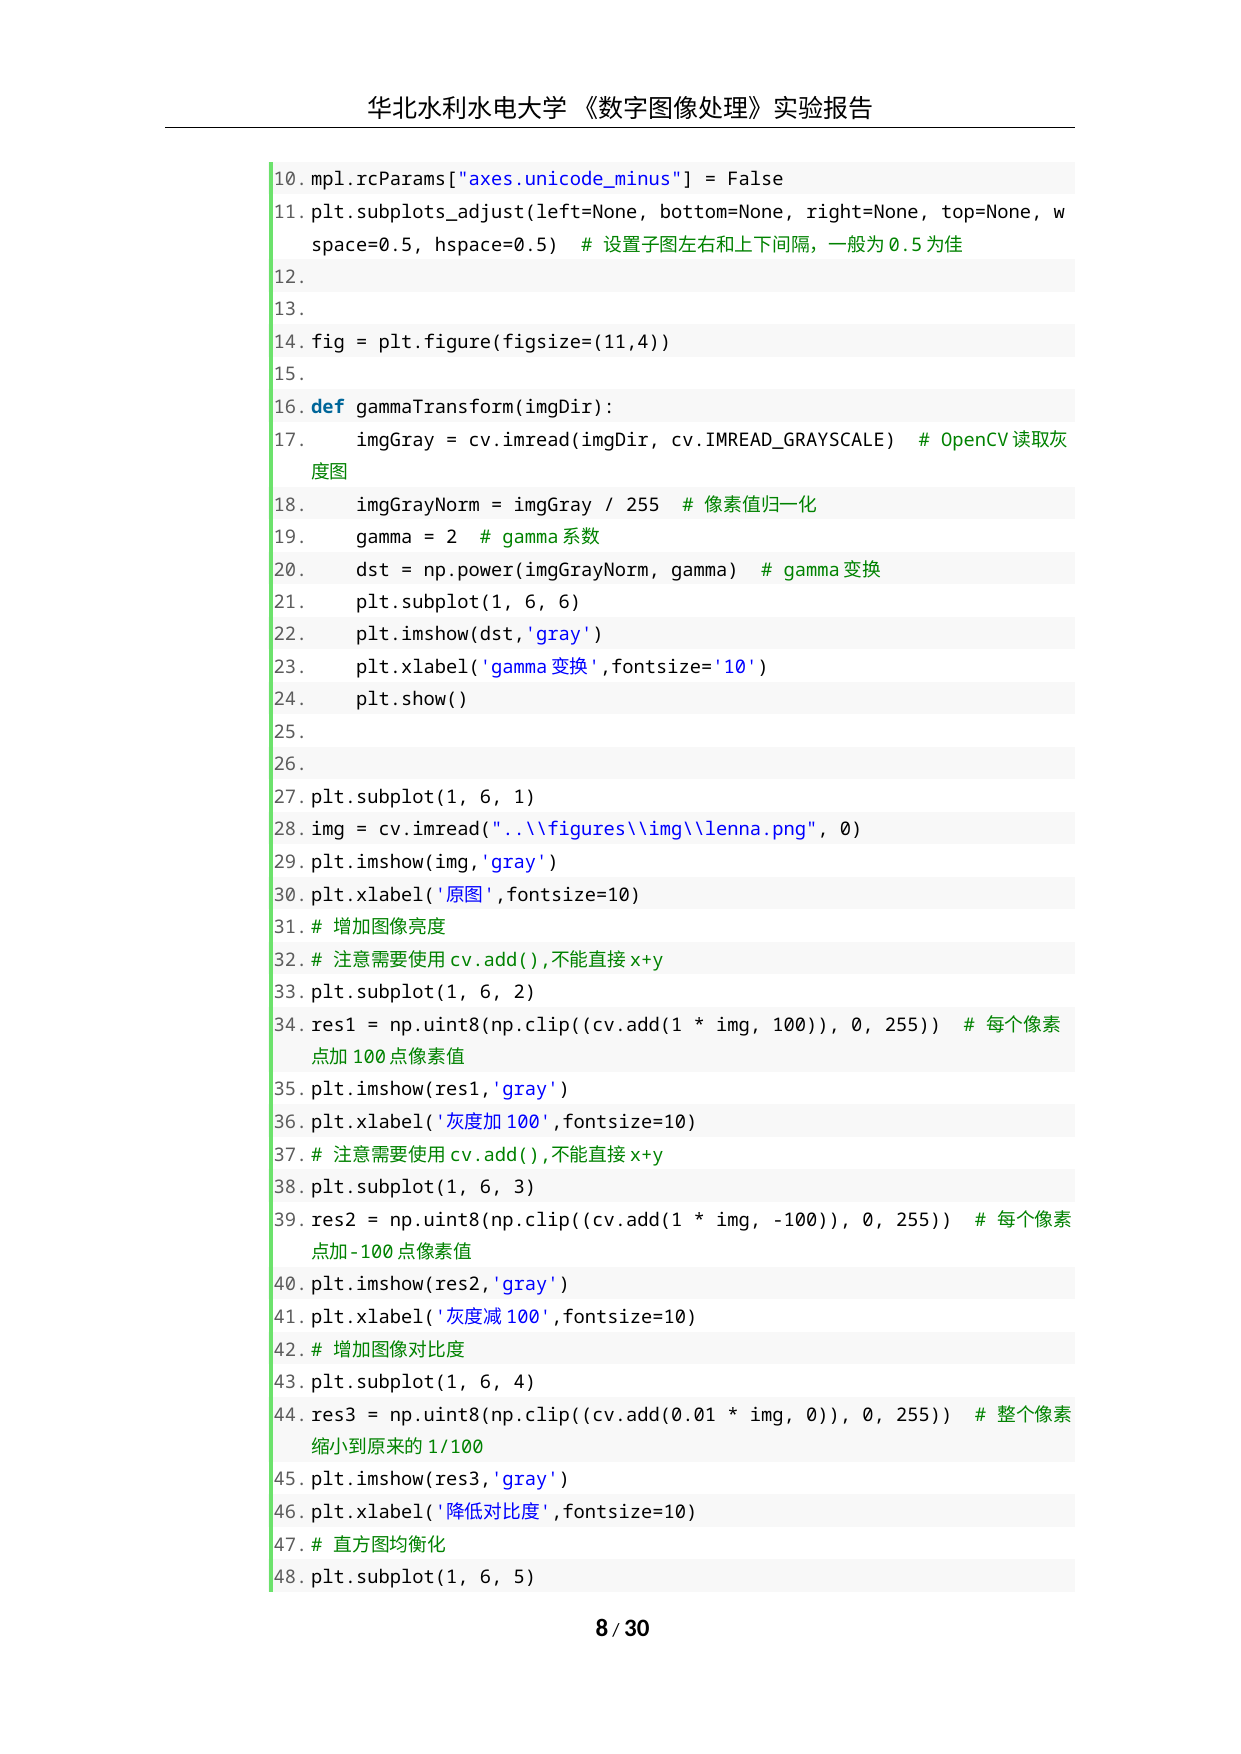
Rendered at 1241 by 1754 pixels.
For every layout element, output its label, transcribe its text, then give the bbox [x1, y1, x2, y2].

list # 注意需要使用cv.add(),不能直接x+y [273, 1137, 1075, 1169]
list plt.subplot(1, 6, 2) [273, 974, 1075, 1007]
list plt.xlabel('原图',fontsize=10) [273, 877, 1075, 909]
list plt.xlabel('灰度加100',fontsize=10) [273, 1104, 1075, 1137]
list mpl.rcParams["axes.unicode_minus"] = False [273, 162, 1075, 194]
list gamma = 2 # gamma系数 [273, 519, 1075, 552]
list # 注意需要使用cv.add(),不能直接x+y [273, 942, 1075, 974]
list plt.imshow(res3,'gray') [273, 1462, 1075, 1494]
list imgGray = cv.imread(imgDir, cv.IMREAD_GRAYSCALE) # OpenCV读取灰度图 [273, 422, 1075, 487]
list fig = plt.figure(figsize=(11,4)) [273, 324, 1075, 357]
list dst = np.power(imgGrayNorm, gamma) # gamma变换 [273, 552, 1075, 584]
list img = cv.imread("..\\figures\\img\\lenna.png", 0) [273, 812, 1075, 844]
list plt.xlabel('灰度减100',fontsize=10) [273, 1299, 1075, 1332]
list res2 = np.uint8(np.clip((cv.add(1 * img, -100)), 0, 255)) # 每个像素点加-100点像素值 [273, 1202, 1075, 1267]
list # 直方图均衡化 [273, 1527, 1075, 1559]
list # 增加图像亮度 [273, 909, 1075, 942]
list # 增加图像对比度 [273, 1332, 1075, 1364]
list plt.subplots_adjust(left=None, bottom=None, right=None, top=None, wspace=0.5, hspace=0.5) # 设置子图左右和上下间隔，一般为0.5为佳 [273, 194, 1075, 259]
list plt.imshow(dst,'gray') [273, 617, 1075, 649]
list imgGrayNorm = imgGray / 255 # 像素值归一化 [273, 487, 1075, 519]
list plt.subplot(1, 6, 4) [273, 1364, 1075, 1397]
list plt.subplot(1, 6, 5) [273, 1559, 1075, 1592]
list plt.subplot(1, 6, 6) [273, 584, 1075, 617]
list plt.imshow(res1,'gray') [273, 1072, 1075, 1104]
list res1 = np.uint8(np.clip((cv.add(1 * img, 100)), 0, 255)) # 每个像素点加100点像素值 [273, 1007, 1075, 1072]
list plt.imshow(res2,'gray') [273, 1267, 1075, 1299]
list res3 = np.uint8(np.clip((cv.add(0.01 * img, 0)), 0, 255)) # 整个像素缩小到原来的1/100 [273, 1397, 1075, 1462]
list plt.imshow(img,'gray') [273, 844, 1075, 877]
list plt.subplot(1, 6, 1) [273, 779, 1075, 812]
list def gammaTransform(imgDir): [273, 389, 1075, 422]
list plt.xlabel('降低对比度',fontsize=10) [273, 1494, 1075, 1527]
list plt.xlabel('gamma变换',fontsize='10') [273, 649, 1075, 682]
list plt.subplot(1, 6, 3) [273, 1169, 1075, 1202]
list plt.show() [273, 682, 1075, 714]
